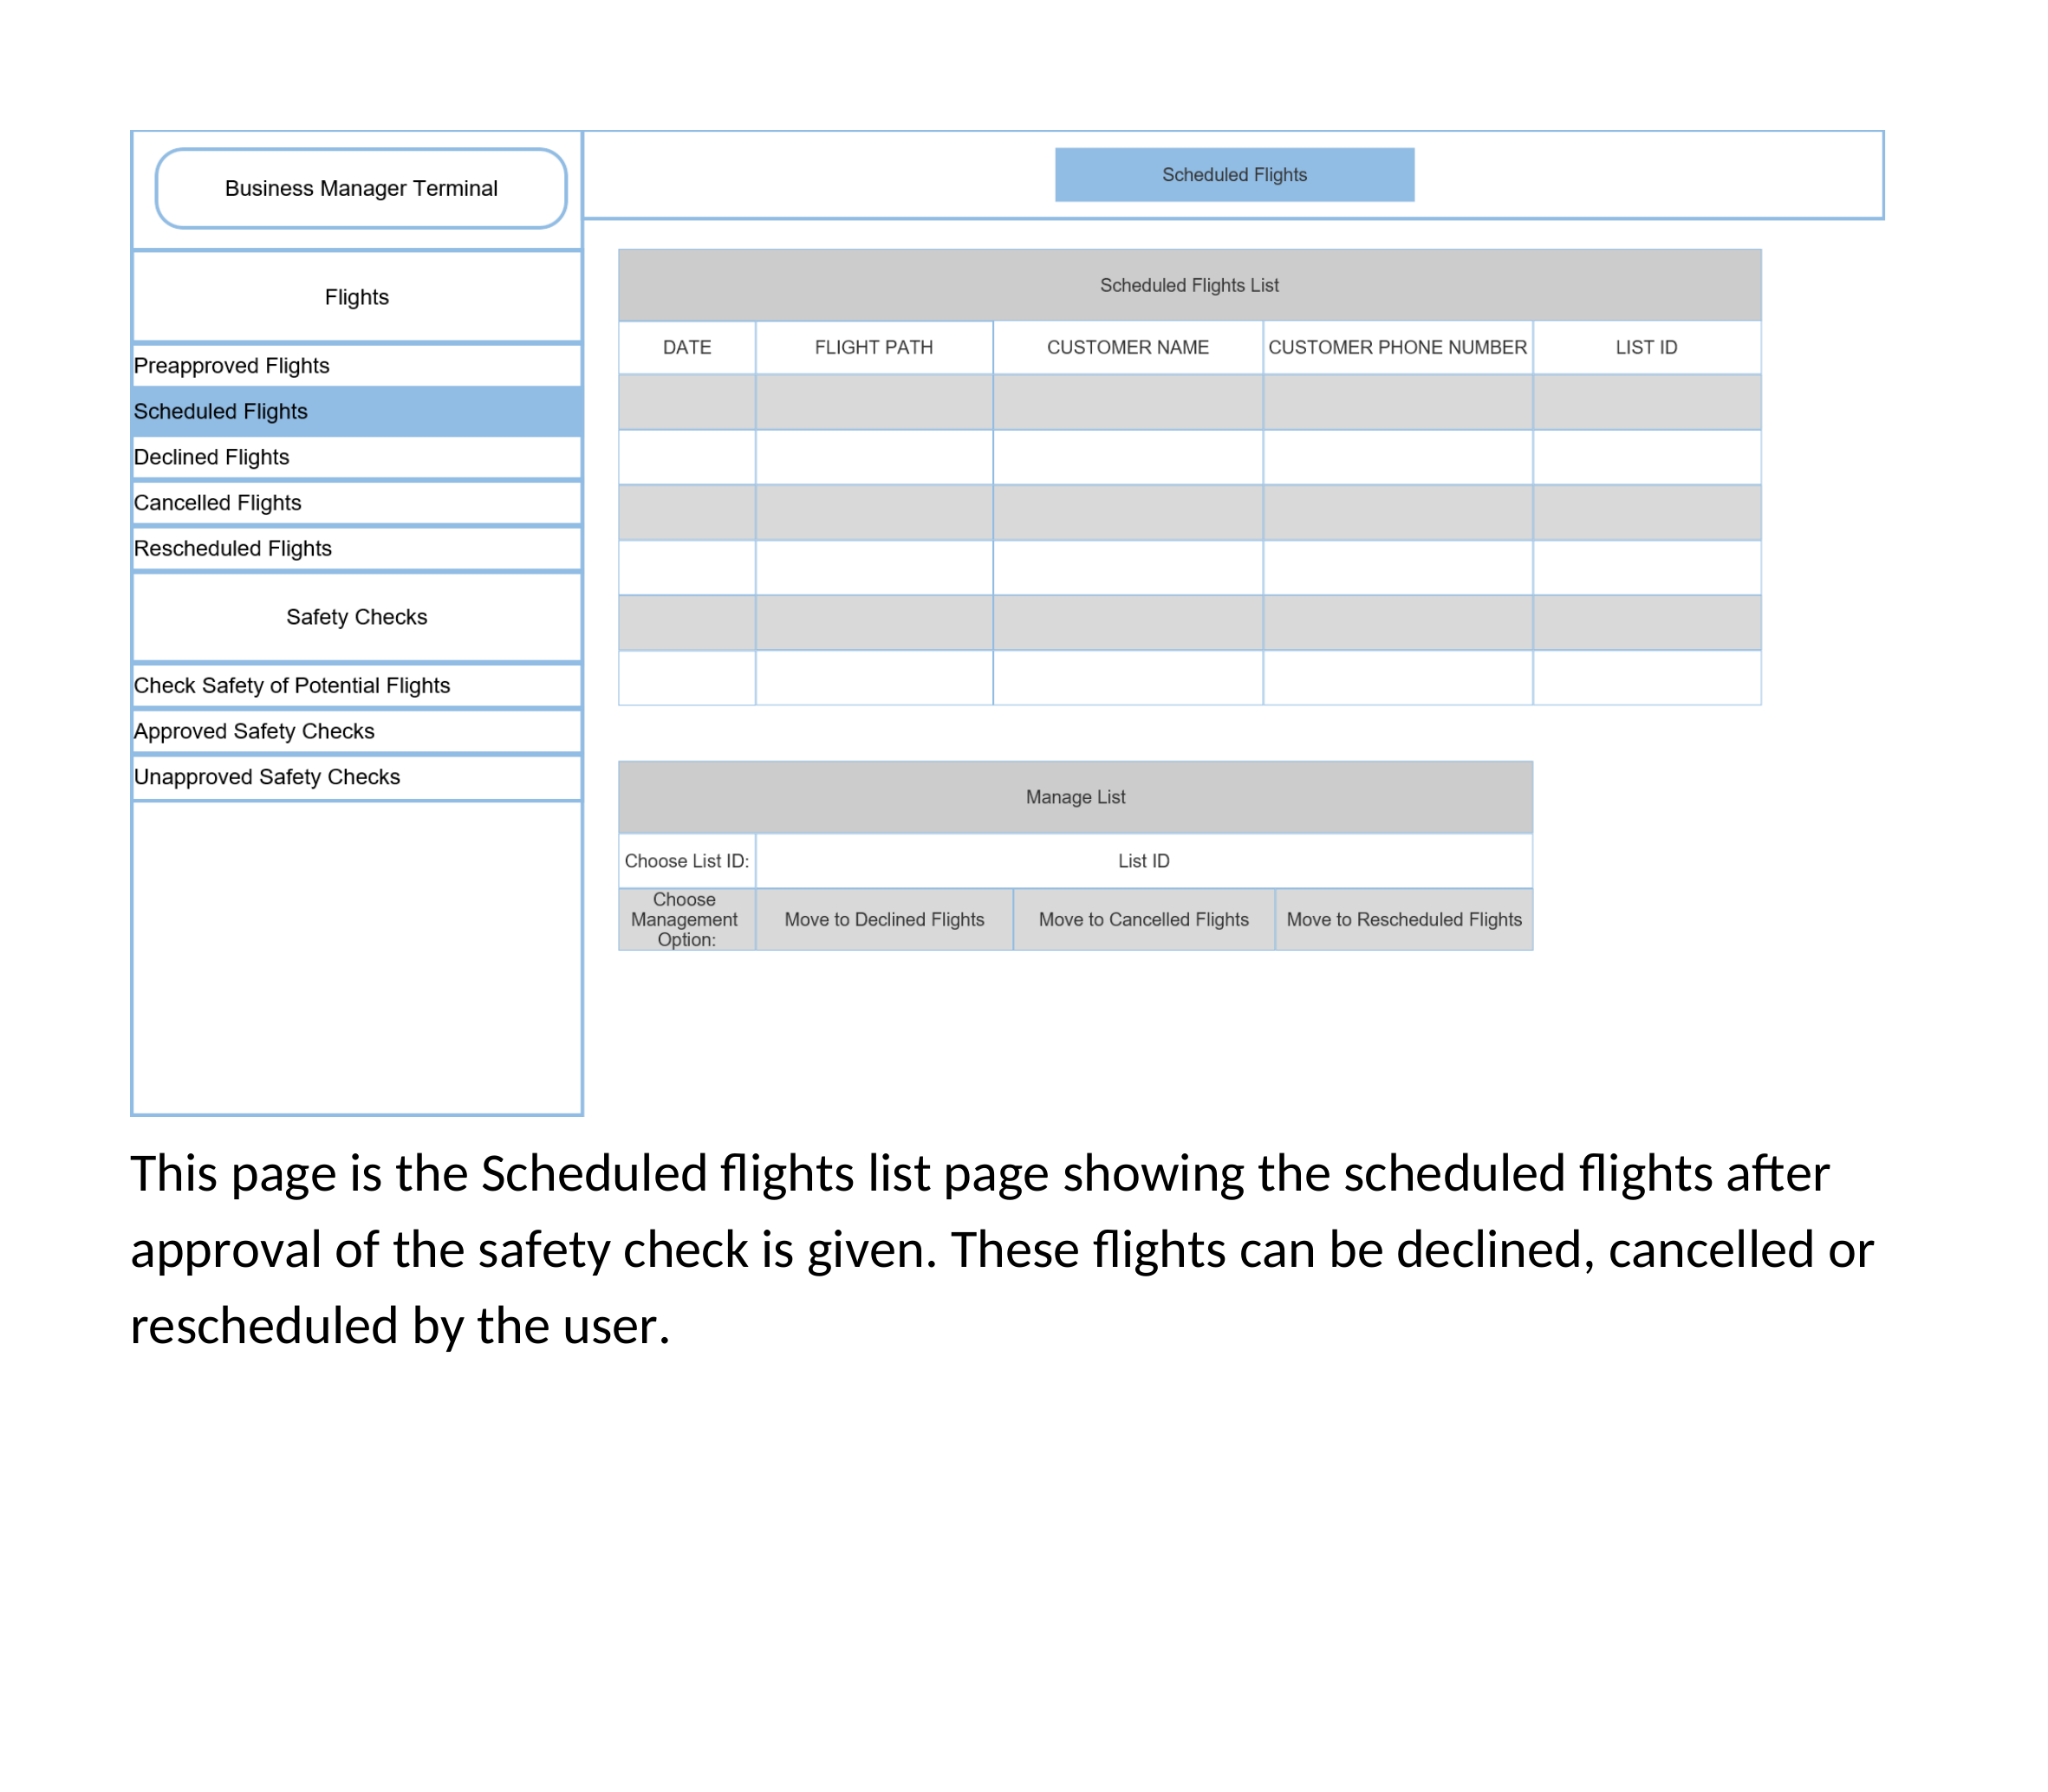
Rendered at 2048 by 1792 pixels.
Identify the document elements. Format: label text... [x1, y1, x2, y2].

picture [130, 130, 1885, 1117]
text This page is the Scheduled flights list page showing the scheduled flights after approval of the safety check is given. These flights can be declined, cancelled or rescheduled by the user. [130, 1139, 1917, 1357]
